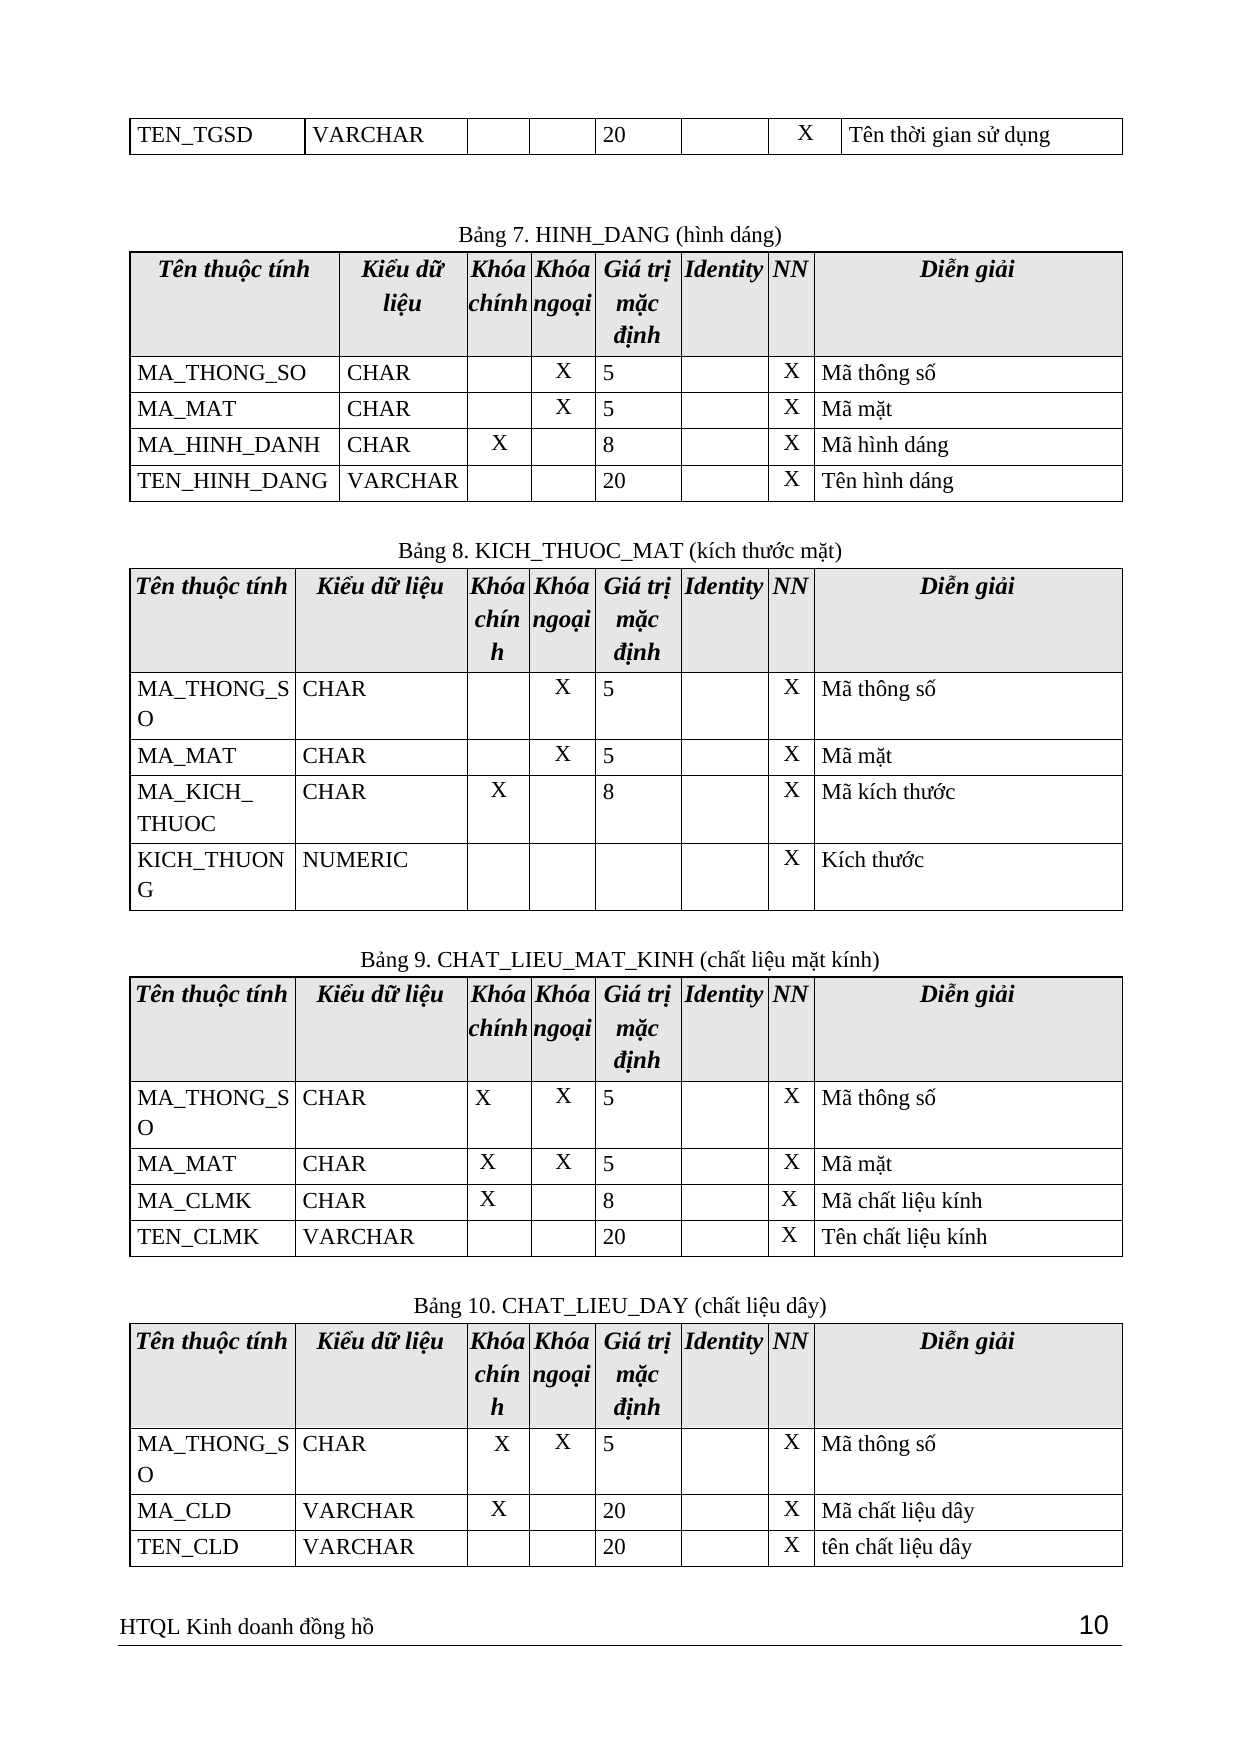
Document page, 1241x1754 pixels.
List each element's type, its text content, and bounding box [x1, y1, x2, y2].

table_cell X [769, 1531, 814, 1566]
table_cell 8 [596, 1185, 681, 1220]
table_cell [468, 844, 529, 909]
table_cell X [468, 776, 529, 843]
table_cell X [530, 1429, 595, 1494]
table_cell MA_THONG_SO [131, 673, 295, 738]
table_cell Tên chất liệu kính [815, 1221, 1122, 1256]
table_cell [682, 1185, 768, 1220]
table_cell TEN_TGSD [131, 119, 304, 154]
table_header Khóa chính [468, 978, 531, 1081]
table_cell tên chất liệu dây [815, 1531, 1122, 1566]
table_cell 5 [596, 393, 681, 428]
table_cell X [769, 466, 814, 501]
table_cell X [769, 740, 814, 775]
table_cell CHAR [296, 1149, 467, 1183]
table_header Identity [682, 569, 768, 672]
table_cell 5 [596, 1429, 681, 1494]
table_cell X [530, 740, 595, 775]
table_cell Mã mặt [815, 393, 1122, 428]
table_cell [530, 844, 595, 909]
table_cell 8 [596, 776, 681, 843]
table_cell CHAR [296, 776, 467, 843]
table_cell 5 [596, 357, 681, 392]
table_cell CHAR [296, 740, 467, 775]
table_cell Mã thông số [815, 1429, 1122, 1494]
table_header NN [769, 253, 814, 356]
table_cell [468, 1531, 529, 1566]
table_cell MA_MAT [131, 393, 339, 428]
table_header Identity [682, 978, 768, 1081]
table_cell [682, 740, 768, 775]
table_cell [530, 1531, 595, 1566]
table_cell X [769, 776, 814, 843]
table_cell X [769, 393, 814, 428]
table_cell Mã kích thước [815, 776, 1122, 843]
table_cell [468, 673, 529, 738]
table_header Tên thuộc tính [131, 569, 295, 672]
table_cell [532, 1221, 595, 1256]
table_header Diễn giải [815, 569, 1122, 672]
table_cell [682, 1531, 768, 1566]
table_header Kiểu dữ liệu [340, 253, 467, 356]
table_cell [532, 429, 595, 464]
table_header Khóa chính [468, 1324, 529, 1427]
table_cell VARCHAR [296, 1495, 467, 1530]
table_cell MA_MAT [131, 740, 295, 775]
table_cell Mã hình dáng [815, 429, 1122, 464]
table_cell [682, 1149, 768, 1183]
text Bảng 8. KICH_THUOC_MAT (kích thước mặt) [118, 537, 1122, 564]
table_cell [468, 357, 531, 392]
table_cell X [769, 429, 814, 464]
table_cell Tên hình dáng [815, 466, 1122, 501]
table_cell CHAR [340, 357, 467, 392]
table_cell CHAR [296, 1429, 467, 1494]
text Bảng 7. HINH_DANG (hình dáng) [118, 221, 1122, 248]
table_cell X [468, 1429, 529, 1494]
table_cell Mã thông số [815, 357, 1122, 392]
table_cell VARCHAR [296, 1221, 467, 1256]
table_cell [682, 776, 768, 843]
table_cell CHAR [340, 393, 467, 428]
table_header Khóa chính [468, 569, 529, 672]
table_header Tên thuộc tính [131, 253, 339, 356]
table_cell [682, 1429, 768, 1494]
table_cell X [532, 1149, 595, 1183]
table_cell X [769, 1082, 814, 1147]
table_cell MA_THONG_SO [131, 357, 339, 392]
table_cell 20 [596, 1221, 681, 1256]
table_cell X [468, 1495, 529, 1530]
table_header Khóa ngoại [530, 1324, 595, 1427]
table_cell Mã thông số [815, 673, 1122, 738]
table_cell CHAR [296, 673, 467, 738]
table_cell [682, 673, 768, 738]
table_cell X [769, 673, 814, 738]
table_cell Mã thông số [815, 1082, 1122, 1147]
table_cell X [769, 119, 841, 154]
table_cell [532, 466, 595, 501]
table_header NN [769, 569, 814, 672]
table_header Khóa ngoại [532, 253, 595, 356]
table_cell X [530, 673, 595, 738]
table_cell MA_HINH_DANH [131, 429, 339, 464]
table_cell X [769, 1429, 814, 1494]
table_cell MA_KICH_ THUOC [131, 776, 295, 843]
table_cell Mã chất liệu dây [815, 1495, 1122, 1530]
table_cell [682, 393, 768, 428]
table_cell [682, 1495, 768, 1530]
table_cell 5 [596, 673, 681, 738]
table_cell Kích thước [815, 844, 1122, 909]
table_header Tên thuộc tính [131, 1324, 295, 1427]
table_cell [468, 740, 529, 775]
table_cell Tên thời gian sử dụng [842, 119, 1122, 154]
table_cell X [769, 1495, 814, 1530]
table_header Identity [682, 1324, 768, 1427]
table_cell X [468, 1082, 531, 1147]
table_header Giá trị mặc định [596, 1324, 681, 1427]
table_cell X [769, 357, 814, 392]
table_header Giá trị mặc định [596, 253, 681, 356]
table_header Diễn giải [815, 1324, 1122, 1427]
table_cell Mã chất liệu kính [815, 1185, 1122, 1220]
table_cell MA_MAT [131, 1149, 295, 1183]
table_cell 5 [596, 1149, 681, 1183]
table_cell X [532, 357, 595, 392]
table_cell [468, 393, 531, 428]
table_cell MA_THONG_SO [131, 1082, 295, 1147]
table_cell [682, 429, 768, 464]
text Bảng 9. CHAT_LIEU_MAT_KINH (chất liệu mặt kính) [118, 946, 1122, 973]
table_cell CHAR [296, 1185, 467, 1220]
table_cell VARCHAR [296, 1531, 467, 1566]
table_cell [682, 1082, 768, 1147]
table_cell CHAR [296, 1082, 467, 1147]
table_cell MA_CLMK [131, 1185, 295, 1220]
table_cell TEN_HINH_DANG [131, 466, 339, 501]
table_cell X [468, 1149, 531, 1183]
table_cell [468, 466, 531, 501]
table_cell X [532, 1082, 595, 1147]
table_cell [468, 1221, 531, 1256]
table_cell 5 [596, 1082, 681, 1147]
table_cell [468, 119, 529, 154]
table_cell [530, 119, 595, 154]
table_header NN [769, 978, 814, 1081]
table_cell X [468, 429, 531, 464]
table_cell NUMERIC [296, 844, 467, 909]
table_cell MA_THONG_SO [131, 1429, 295, 1494]
table_cell Mã mặt [815, 740, 1122, 775]
table_cell [530, 776, 595, 843]
table_cell [530, 1495, 595, 1530]
table_cell [682, 357, 768, 392]
table_cell 20 [596, 1531, 681, 1566]
table_header Identity [682, 253, 768, 356]
table_cell [682, 119, 768, 154]
table_cell CHAR [340, 429, 467, 464]
table_cell X [769, 844, 814, 909]
table_header Khóa ngoại [532, 978, 595, 1081]
table_header Giá trị mặc định [596, 978, 681, 1081]
table_cell X [769, 1149, 814, 1183]
table_cell X [532, 393, 595, 428]
table_header Kiểu dữ liệu [296, 569, 467, 672]
table_cell [532, 1185, 595, 1220]
table_header Giá trị mặc định [596, 569, 681, 672]
table_cell 20 [596, 119, 681, 154]
table_cell X [769, 1185, 814, 1220]
table_cell [596, 844, 681, 909]
table_header Khóa chính [468, 253, 531, 356]
table_cell X [468, 1185, 531, 1220]
table_cell [682, 844, 768, 909]
table_cell Mã mặt [815, 1149, 1122, 1183]
table_header Tên thuộc tính [131, 978, 295, 1081]
table_cell VARCHAR [340, 466, 467, 501]
table_header Kiểu dữ liệu [296, 1324, 467, 1427]
table_cell 20 [596, 466, 681, 501]
table_header Kiểu dữ liệu [296, 978, 467, 1081]
table_cell X [769, 1221, 814, 1256]
table_cell 20 [596, 1495, 681, 1530]
table_cell [682, 466, 768, 501]
table_cell TEN_CLD [131, 1531, 295, 1566]
table_cell VARCHAR [306, 119, 467, 154]
table_header Khóa ngoại [530, 569, 595, 672]
table_header Diễn giải [815, 253, 1122, 356]
table_cell 8 [596, 429, 681, 464]
table_header NN [769, 1324, 814, 1427]
table_cell KICH_THUONG [131, 844, 295, 909]
table_header Diễn giải [815, 978, 1122, 1081]
table_cell 5 [596, 740, 681, 775]
table_cell [682, 1221, 768, 1256]
table_cell MA_CLD [131, 1495, 295, 1530]
text Bảng 10. CHAT_LIEU_DAY (chất liệu dây) [118, 1293, 1122, 1319]
table_cell TEN_CLMK [131, 1221, 295, 1256]
